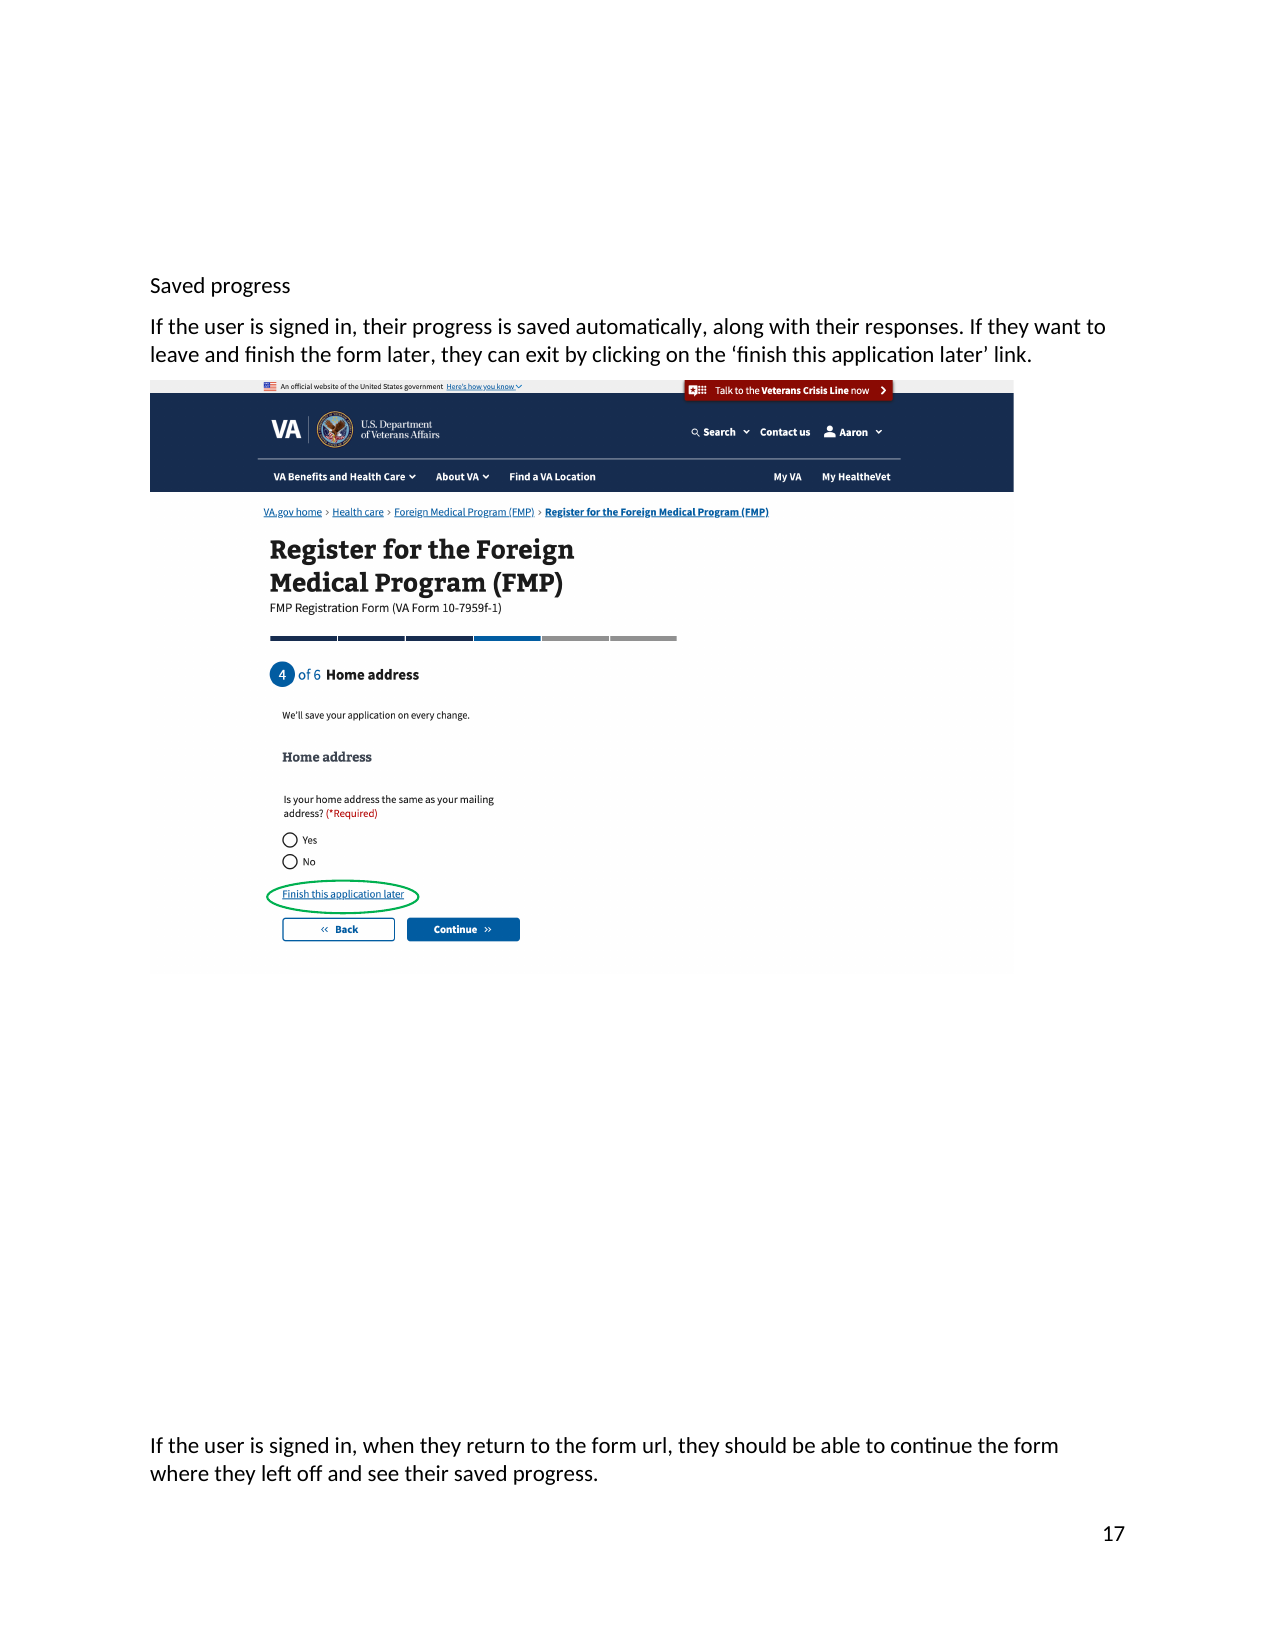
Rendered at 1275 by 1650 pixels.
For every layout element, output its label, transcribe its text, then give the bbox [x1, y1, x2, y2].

text Saved progress [150, 272, 1125, 299]
text If the user is signed in, their progress is saved automatically, along with their responses. If they want to leave and finish the form later, they can exit by clicking on the ‘finish this application later’ link. [150, 312, 1125, 368]
picture [150, 380, 1014, 974]
text If the user is signed in, when they return to the form url, they should be able to continue the form where they left off and see their saved progress. [150, 1432, 1125, 1488]
